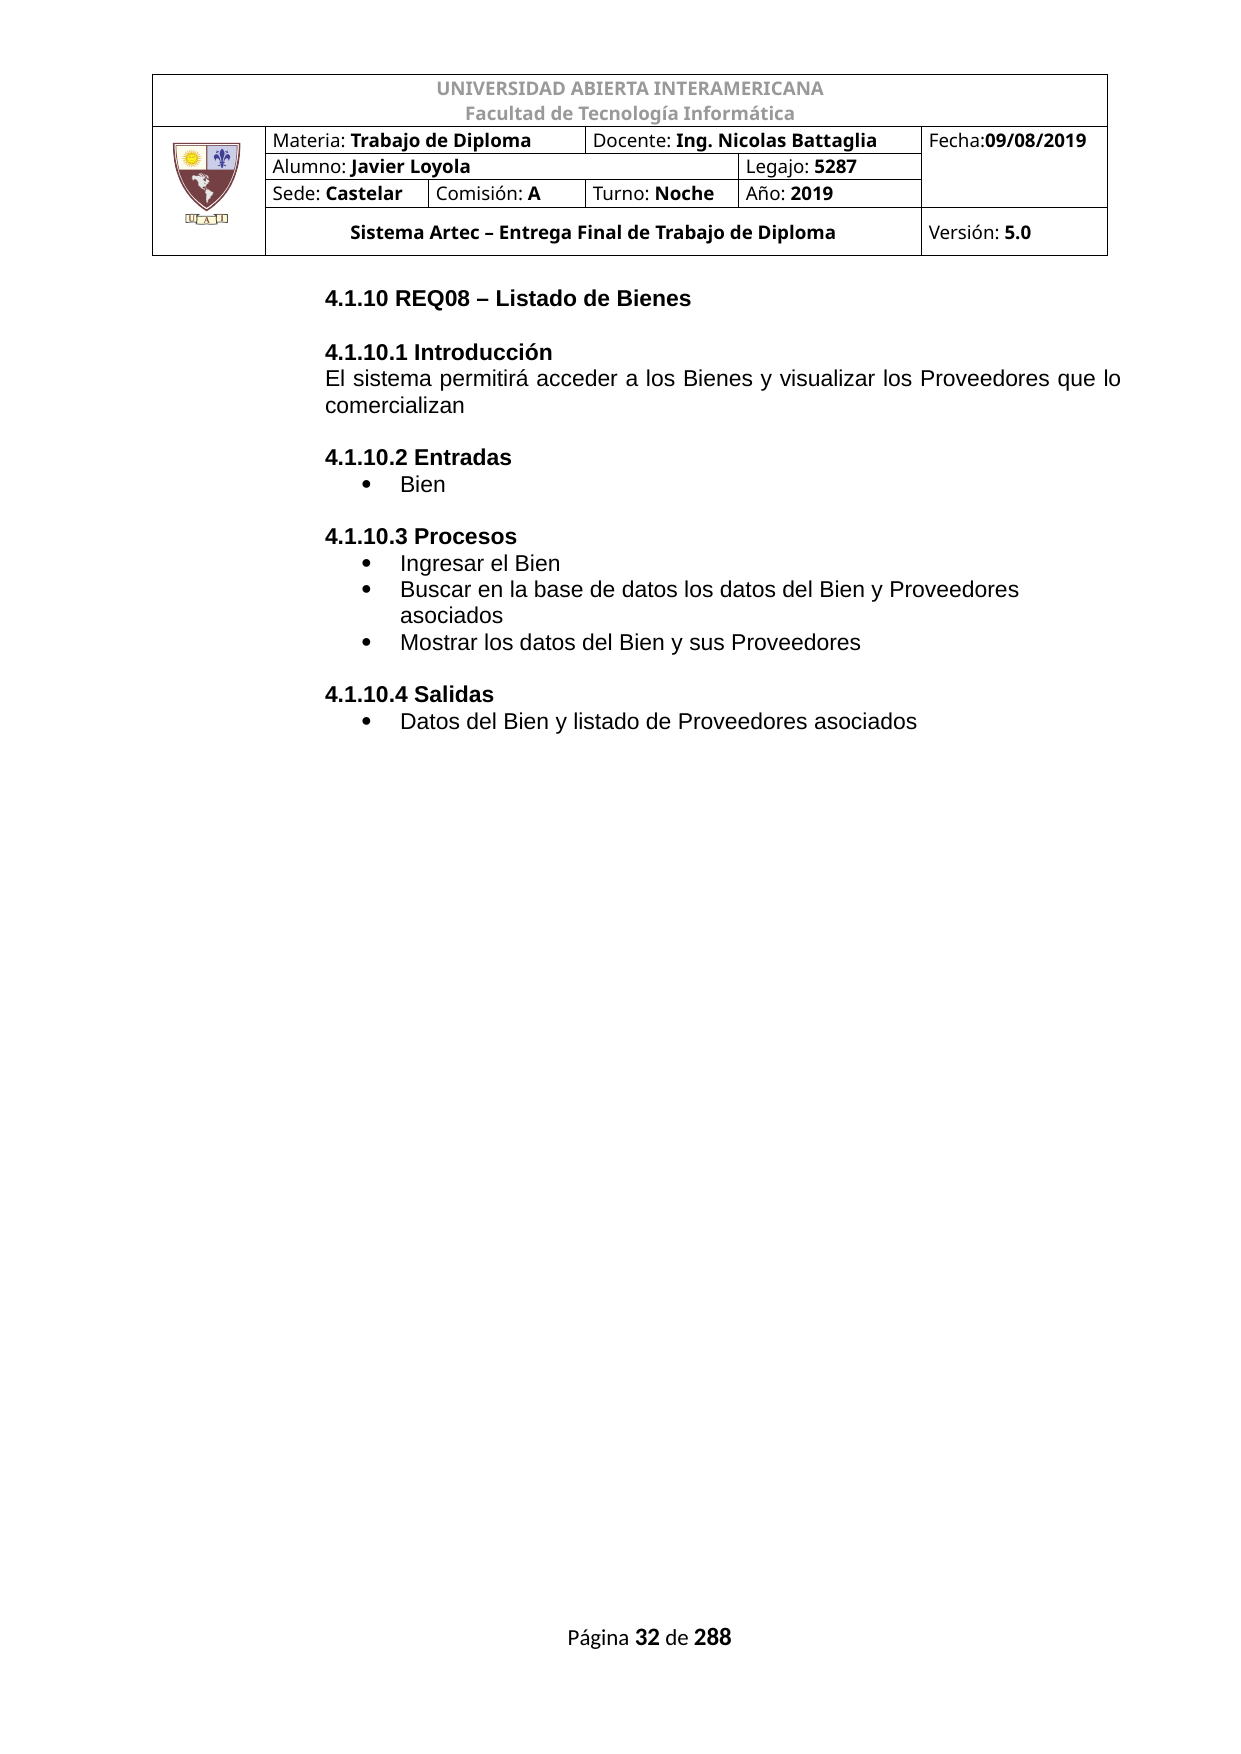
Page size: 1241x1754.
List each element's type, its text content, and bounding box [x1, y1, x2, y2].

picture [157, 136, 257, 228]
text 4.1.10.2 Entradas [325, 444, 1122, 471]
list Datos del Bien y listado de Proveedores asociados [362, 708, 1122, 734]
text 4.1.10.3 Procesos [325, 523, 1122, 550]
list Bien [362, 471, 1122, 497]
text 4.1.10.1 Introducción [177, 339, 1122, 365]
list Mostrar los datos del Bien y sus Proveedores [362, 629, 1122, 655]
text 4.1.10 REQ08 – Listado de Bienes [251, 284, 1122, 311]
text 4.1.10.4 Salidas [325, 681, 1122, 708]
list Ingresar el Bien [362, 550, 1122, 576]
text El sistema permitirá acceder a los Bienes y visualizar los Proveedores que lo comercializan [325, 365, 1122, 418]
list Buscar en la base de datos los datos del Bien y Proveedores asociados [362, 576, 1122, 629]
